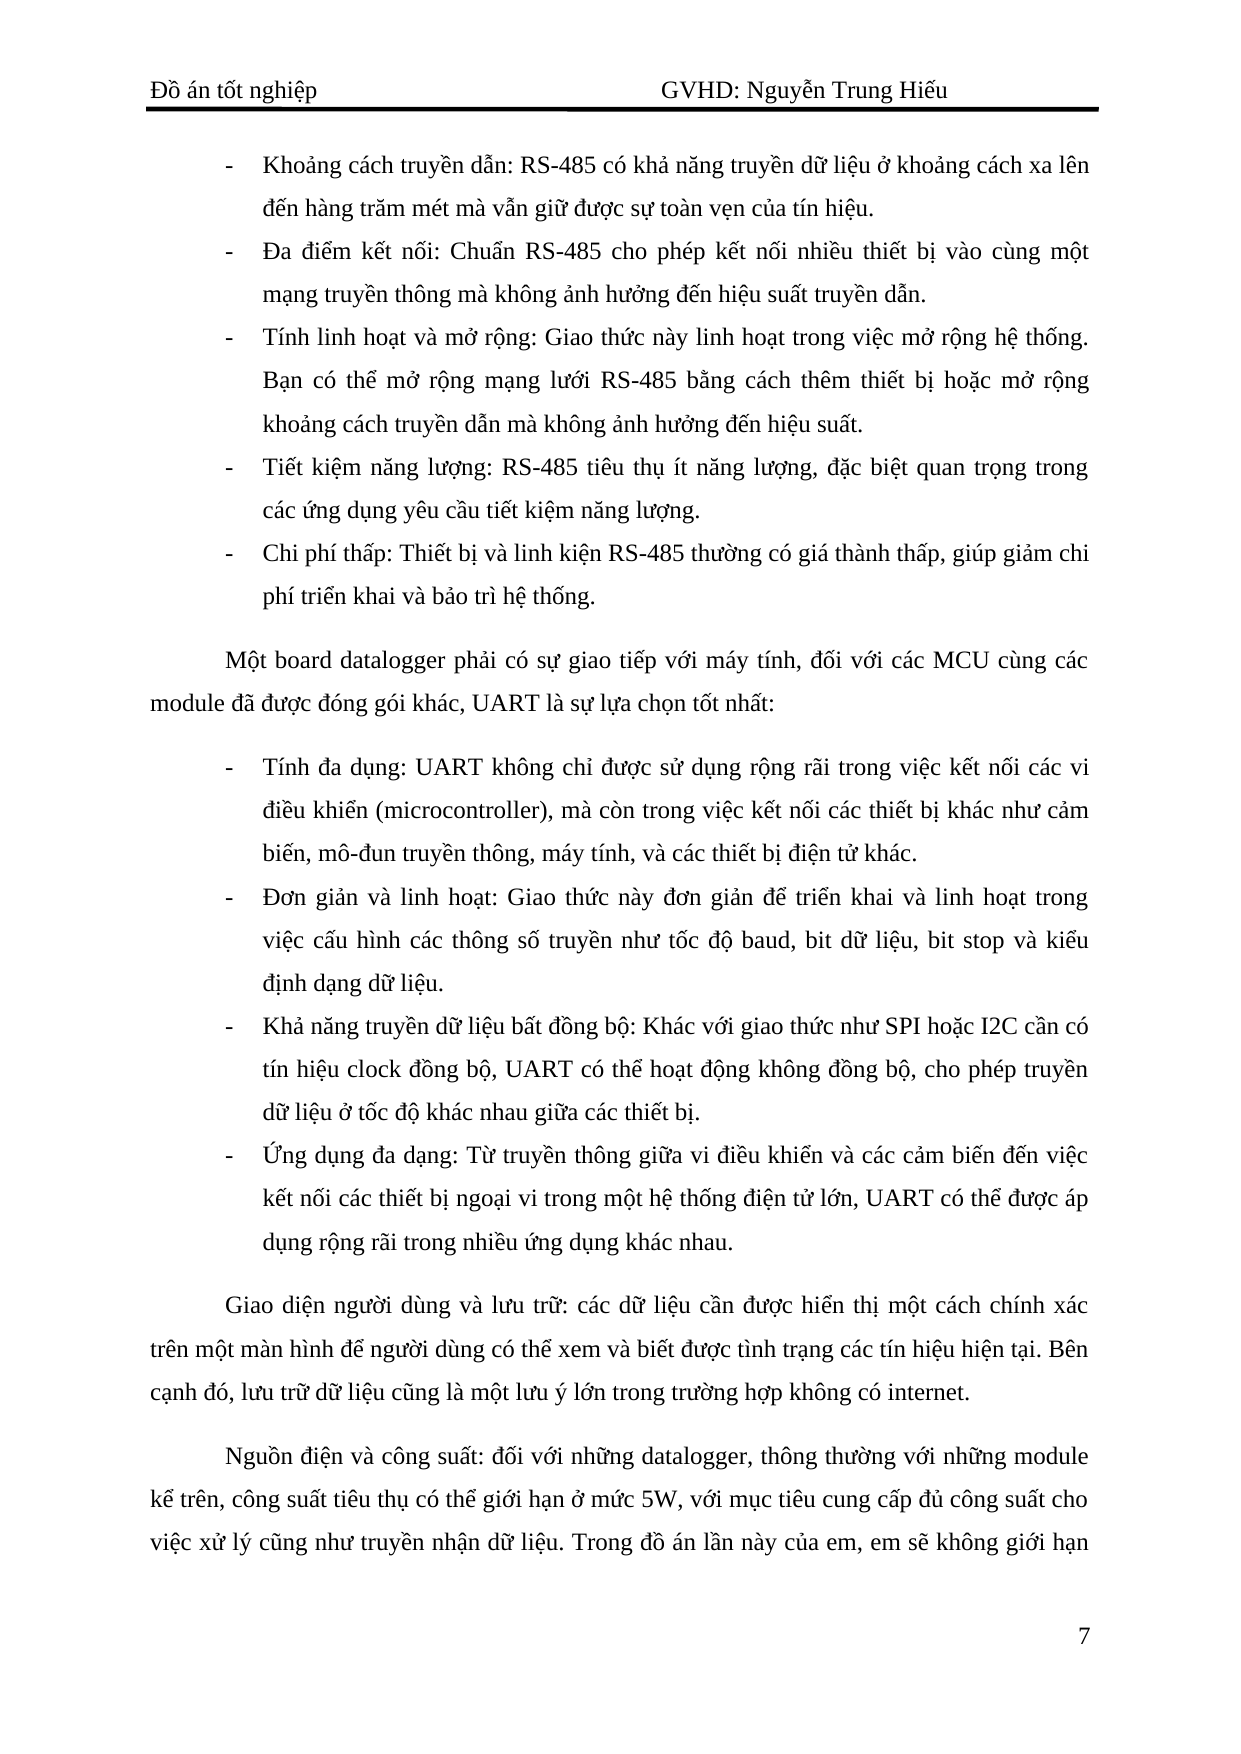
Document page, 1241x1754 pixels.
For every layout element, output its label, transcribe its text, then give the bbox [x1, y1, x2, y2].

list Khả năng truyền dữ liệu bất đồng bộ: Khác với giao thức như SPI hoặc I2C cần có tín hiệu clock đồng bộ, UART có thể hoạt động không đồng bộ, cho phép truyền dữ liệu ở tốc độ khác nhau giữa các thiết bị. [225, 1011, 1090, 1126]
text Một board datalogger phải có sự giao tiếp với máy tính, đối với các MCU cùng các module đã được đóng gói khác, UART là sự lựa chọn tốt nhất: [150, 645, 1090, 717]
list Đơn giản và linh hoạt: Giao thức này đơn giản để triển khai và linh hoạt trong việc cấu hình các thông số truyền như tốc độ baud, bit dữ liệu, bit stop và kiểu định dạng dữ liệu. [225, 882, 1090, 997]
list Khoảng cách truyền dẫn: RS-485 có khả năng truyền dữ liệu ở khoảng cách xa lên đến hàng trăm mét mà vẫn giữ được sự toàn vẹn của tín hiệu. [225, 150, 1090, 222]
list Đa điểm kết nối: Chuẩn RS-485 cho phép kết nối nhiều thiết bị vào cùng một mạng truyền thông mà không ảnh hưởng đến hiệu suất truyền dẫn. [225, 236, 1090, 308]
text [150, 1441, 1090, 1556]
list Tính linh hoạt và mở rộng: Giao thức này linh hoạt trong việc mở rộng hệ thống. Bạn có thể mở rộng mạng lưới RS-485 bằng cách thêm thiết bị hoặc mở rộng khoảng cách truyền dẫn mà không ảnh hưởng đến hiệu suất. [225, 322, 1090, 437]
list Tính đa dụng: UART không chỉ được sử dụng rộng rãi trong việc kết nối các vi điều khiển (microcontroller), mà còn trong việc kết nối các thiết bị khác như cảm biến, mô-đun truyền thông, máy tính, và các thiết bị điện tử khác. [225, 752, 1090, 867]
list Chi phí thấp: Thiết bị và linh kiện RS-485 thường có giá thành thấp, giúp giảm chi phí triển khai và bảo trì hệ thống. [225, 538, 1090, 610]
text Giao diện người dùng và lưu trữ: các dữ liệu cần được hiển thị một cách chính xác trên một màn hình để người dùng có thể xem và biết được tình trạng các tín hiệu hiện tại. Bên cạnh đó, lưu trữ dữ liệu cũng là một lưu ý lớn trong trường hợp không có internet. [150, 1291, 1090, 1406]
list Ứng dụng đa dạng: Từ truyền thông giữa vi điều khiển và các cảm biến đến việc kết nối các thiết bị ngoại vi trong một hệ thống điện tử lớn, UART có thể được áp dụng rộng rãi trong nhiều ứng dụng khác nhau. [225, 1140, 1090, 1255]
list Tiết kiệm năng lượng: RS-485 tiêu thụ ít năng lượng, đặc biệt quan trọng trong các ứng dụng yêu cầu tiết kiệm năng lượng. [225, 452, 1090, 524]
